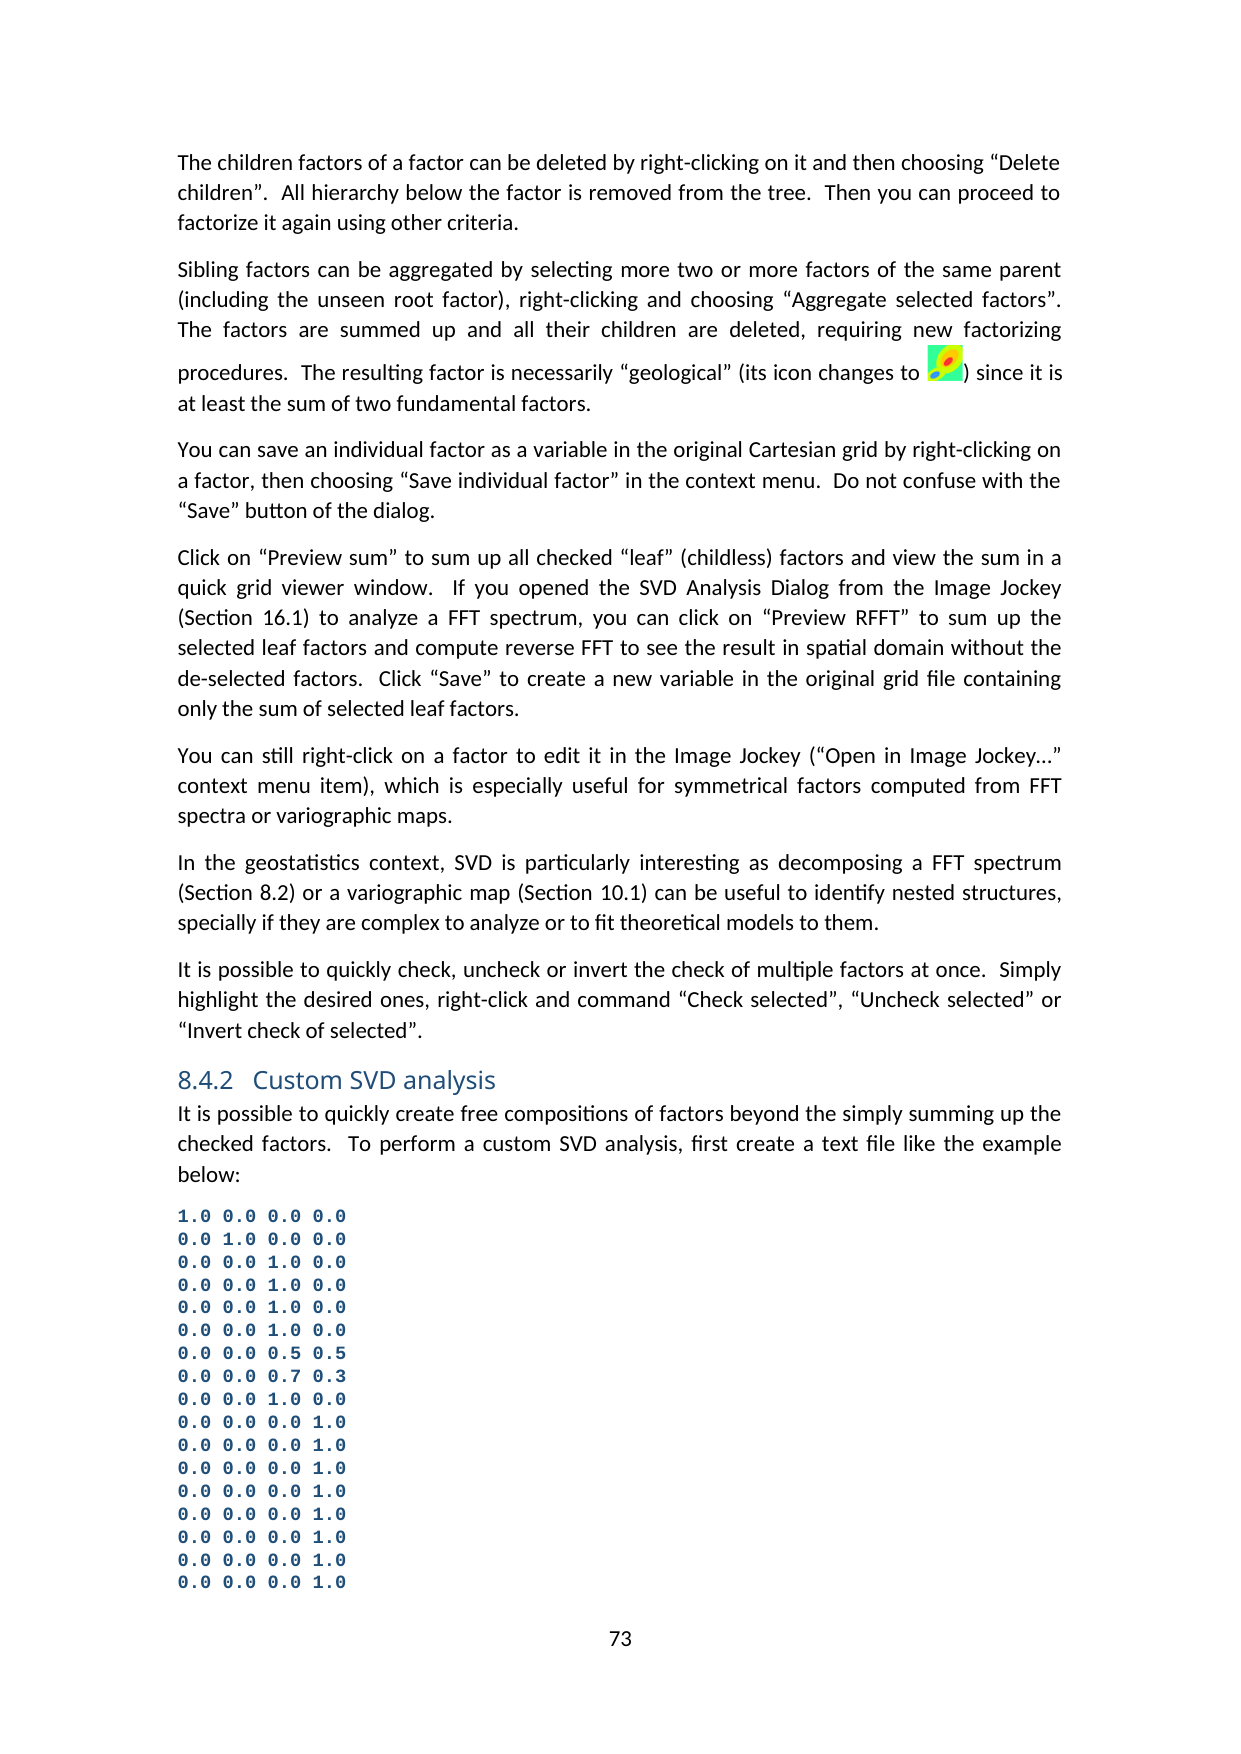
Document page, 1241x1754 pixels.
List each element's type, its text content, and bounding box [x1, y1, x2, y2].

text 0.0 0.0 1.0 0.0 [177, 1298, 1063, 1319]
text 0.0 1.0 0.0 0.0 [177, 1229, 1063, 1251]
text It is possible to quickly check, uncheck or invert the check of multiple factors at once. Simply highlight the desired ones, right-click and command “Check selected”, “Uncheck selected” or “Invert check of selected”. [177, 955, 1063, 1044]
text 1.0 0.0 0.0 0.0 [177, 1207, 1063, 1228]
text 0.0 0.0 0.0 1.0 [177, 1459, 1063, 1480]
text You can still right-click on a factor to edit it in the Image Jockey (“Open in Image Jockey…” context menu item), which is especially useful for symmetrical factors computed from FFT spectra or variographic maps. [177, 741, 1063, 829]
text 0.0 0.0 0.0 1.0 [177, 1436, 1063, 1457]
text 0.0 0.0 0.0 1.0 [177, 1504, 1063, 1526]
text Click on “Preview sum” to sum up all checked “leaf” (childless) factors and view the sum in a quick grid viewer window. If you opened the SVD Analysis Dialog from the Image Jockey (Section 16.1) to analyze a FFT spectrum, you can click on “Preview RFFT” to sum up the selected leaf factors and compute reverse FFT to see the result in spatial domain without the de-selected factors. Click “Save” to create a new variable in the original grid file containing only the sum of selected leaf factors. [177, 543, 1063, 722]
text 0.0 0.0 0.5 0.5 [177, 1344, 1063, 1365]
text 0.0 0.0 1.0 0.0 [177, 1275, 1063, 1297]
text 0.0 0.0 0.0 1.0 [177, 1413, 1063, 1434]
picture [927, 345, 963, 381]
text Sibling factors can be aggregated by selecting more two or more factors of the same parent (including the unseen root factor), right-clicking and choosing “Aggregate selected factors”. The factors are summed up and all their children are deleted, requiring new factorizing procedures. The resulting factor is necessarily “geological” (its icon changes to ) since it is at least the sum of two fundamental factors. [177, 255, 1063, 417]
text 0.0 0.0 0.7 0.3 [177, 1367, 1063, 1388]
text 0.0 0.0 0.0 1.0 [177, 1482, 1063, 1503]
text You can save an individual factor as a variable in the original Cartesian grid by right-clicking on a factor, then choosing “Save individual factor” in the context menu. Do not confuse with the “Save” button of the dialog. [177, 436, 1063, 524]
text 0.0 0.0 1.0 0.0 [177, 1390, 1063, 1411]
text 0.0 0.0 1.0 0.0 [177, 1252, 1063, 1274]
text 0.0 0.0 0.0 1.0 [177, 1527, 1063, 1549]
subtitle Custom SVD analysis [177, 1063, 1063, 1097]
text 0.0 0.0 0.0 1.0 [177, 1573, 1063, 1594]
text 0.0 0.0 0.0 1.0 [177, 1550, 1063, 1572]
text It is possible to quickly create free compositions of factors beyond the simply summing up the checked factors. To perform a custom SVD analysis, first create a text file like the example below: [177, 1099, 1063, 1188]
text The children factors of a factor can be deleted by right-clicking on it and then choosing “Delete children”. All hierarchy below the factor is removed from the tree. Then you can proceed to factorize it again using other criteria. [177, 148, 1063, 236]
text 0.0 0.0 1.0 0.0 [177, 1321, 1063, 1342]
text In the geostatistics context, SVD is particularly interesting as decomposing a FFT spectrum (Section 8.2) or a variographic map (Section 10.1) can be useful to identify nested structures, specially if they are complex to analyze or to fit theoretical models to them. [177, 848, 1063, 936]
